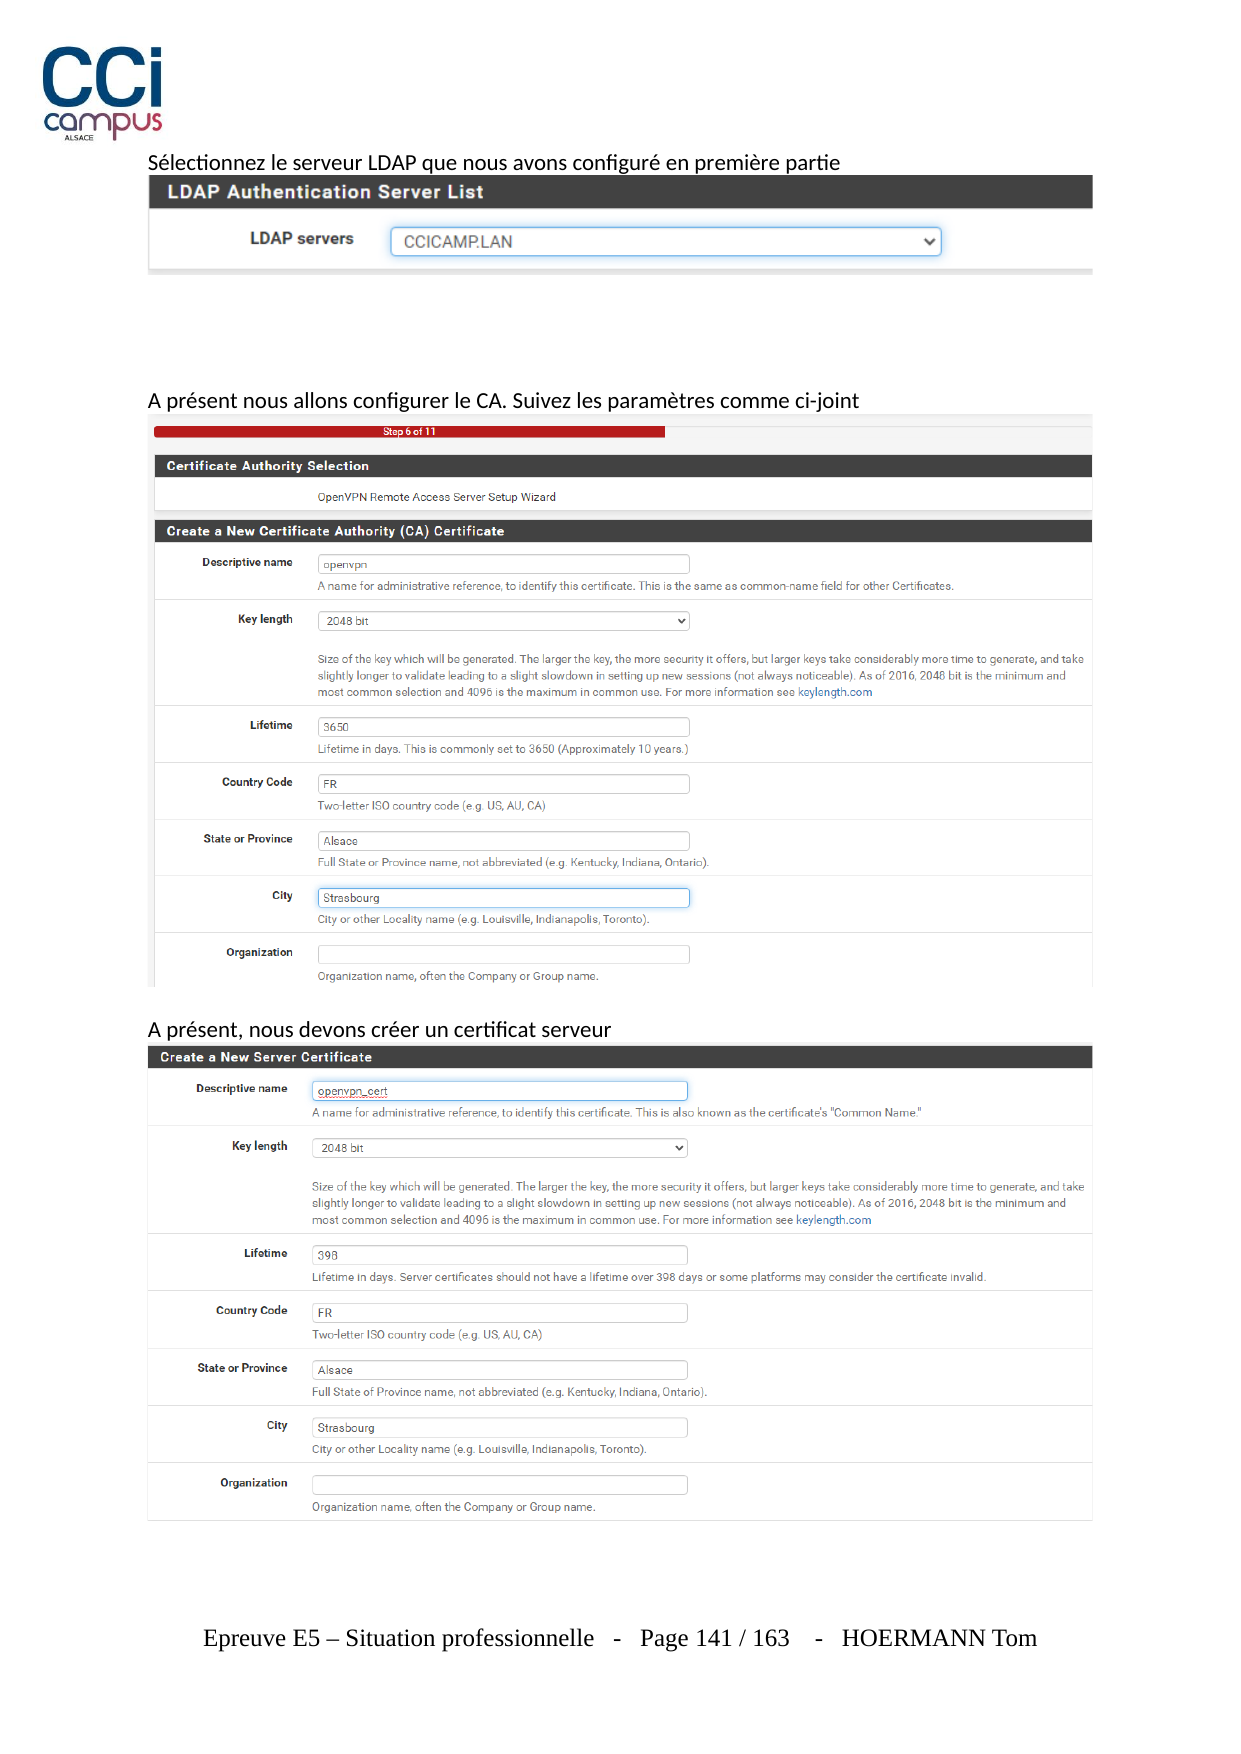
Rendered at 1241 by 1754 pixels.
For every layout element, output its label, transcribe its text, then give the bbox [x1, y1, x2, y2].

picture [147, 414, 1093, 987]
text A présent, nous devons créer un certificat serveur [148, 1015, 1093, 1042]
picture [147, 175, 1093, 275]
text Sélectionnez le serveur LDAP que nous avons configuré en première partie [148, 148, 1093, 175]
text A présent nous allons configurer le CA. Suivez les paramètres comme ci-joint [148, 386, 1093, 414]
picture [147, 1042, 1093, 1521]
picture [35, 26, 182, 148]
